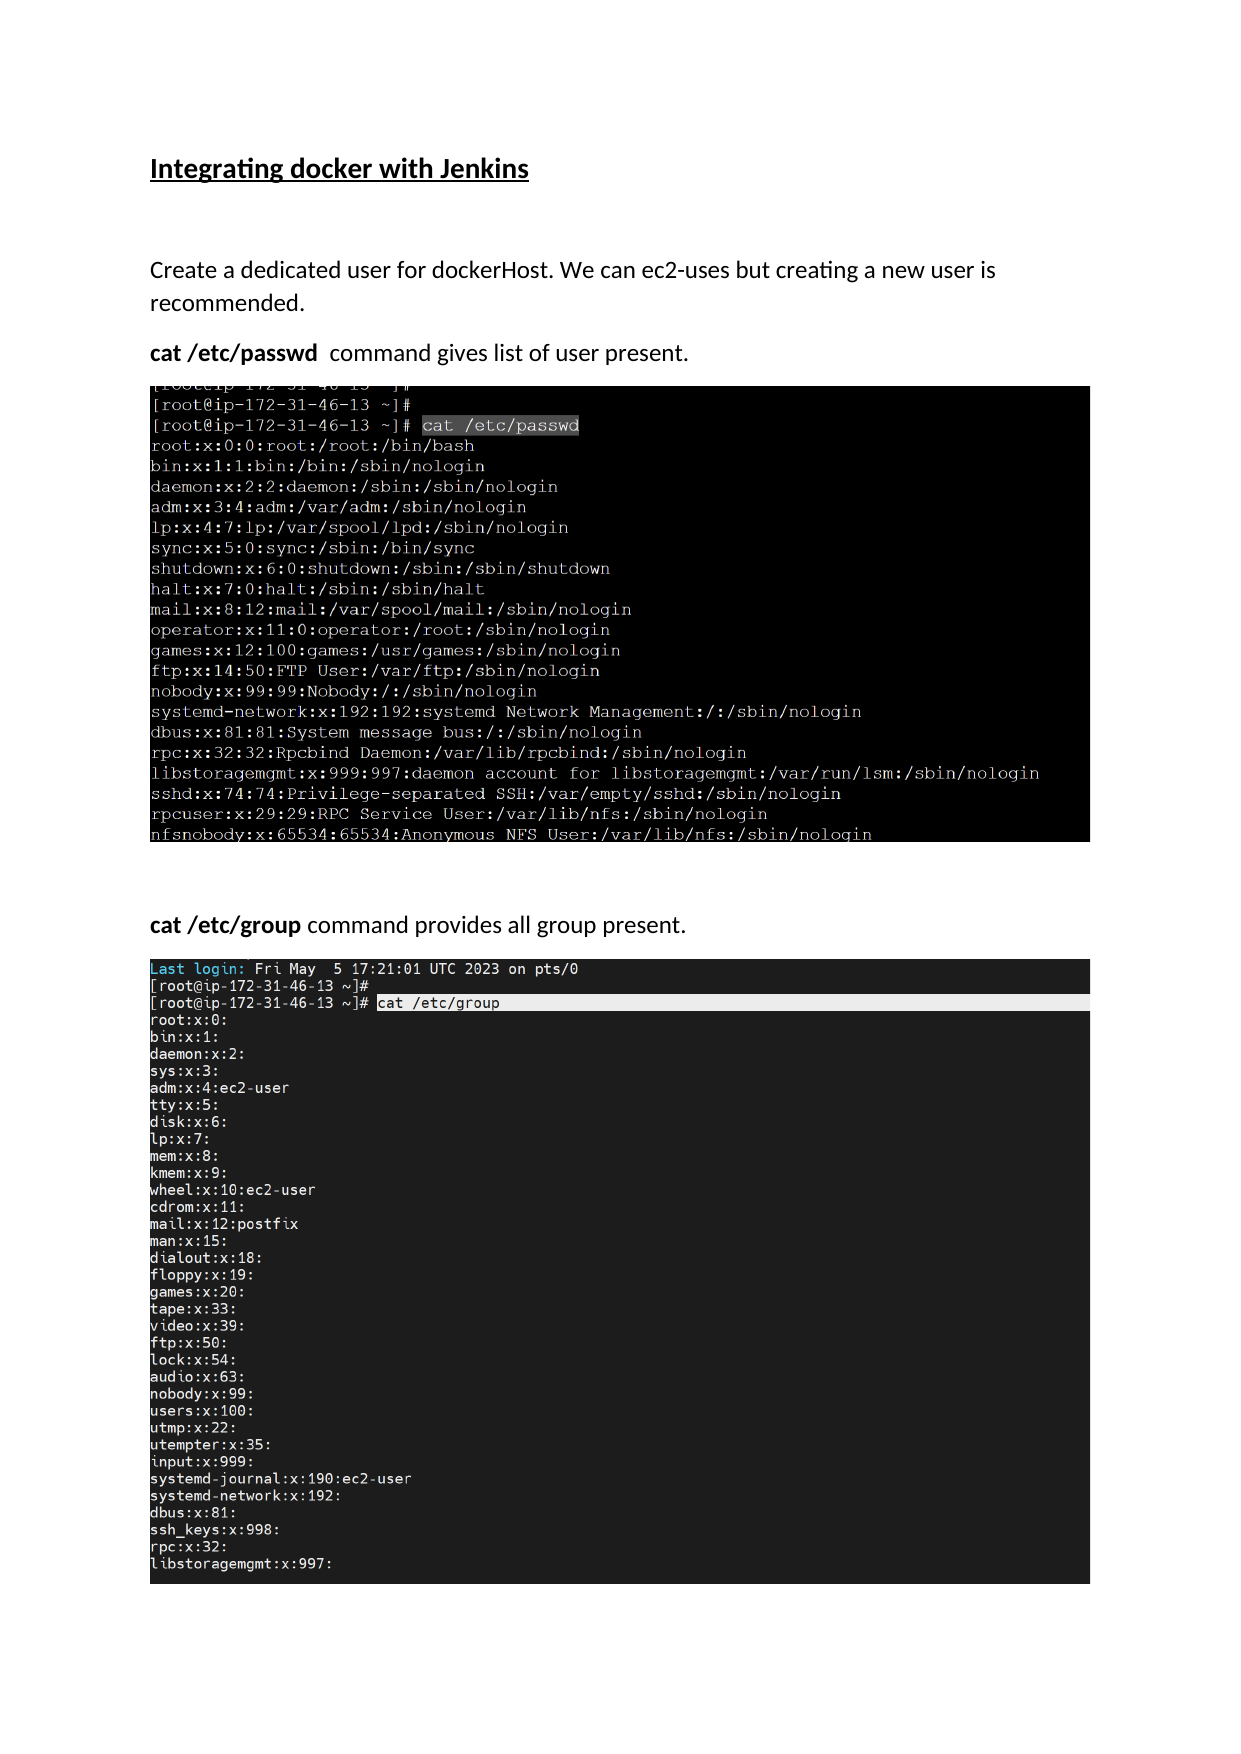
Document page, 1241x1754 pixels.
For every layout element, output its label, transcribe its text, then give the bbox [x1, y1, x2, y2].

picture [150, 959, 1091, 1584]
text cat /etc/passwd command gives list of user present. [150, 337, 1090, 368]
picture [150, 386, 1091, 842]
text Integrating docker with Jenkins [150, 150, 1090, 186]
text Create a dedicated user for dockerHost. We can ec2-uses but creating a new user is recommended. [150, 255, 1090, 318]
text cat /etc/group command provides all group present. [150, 909, 1090, 940]
